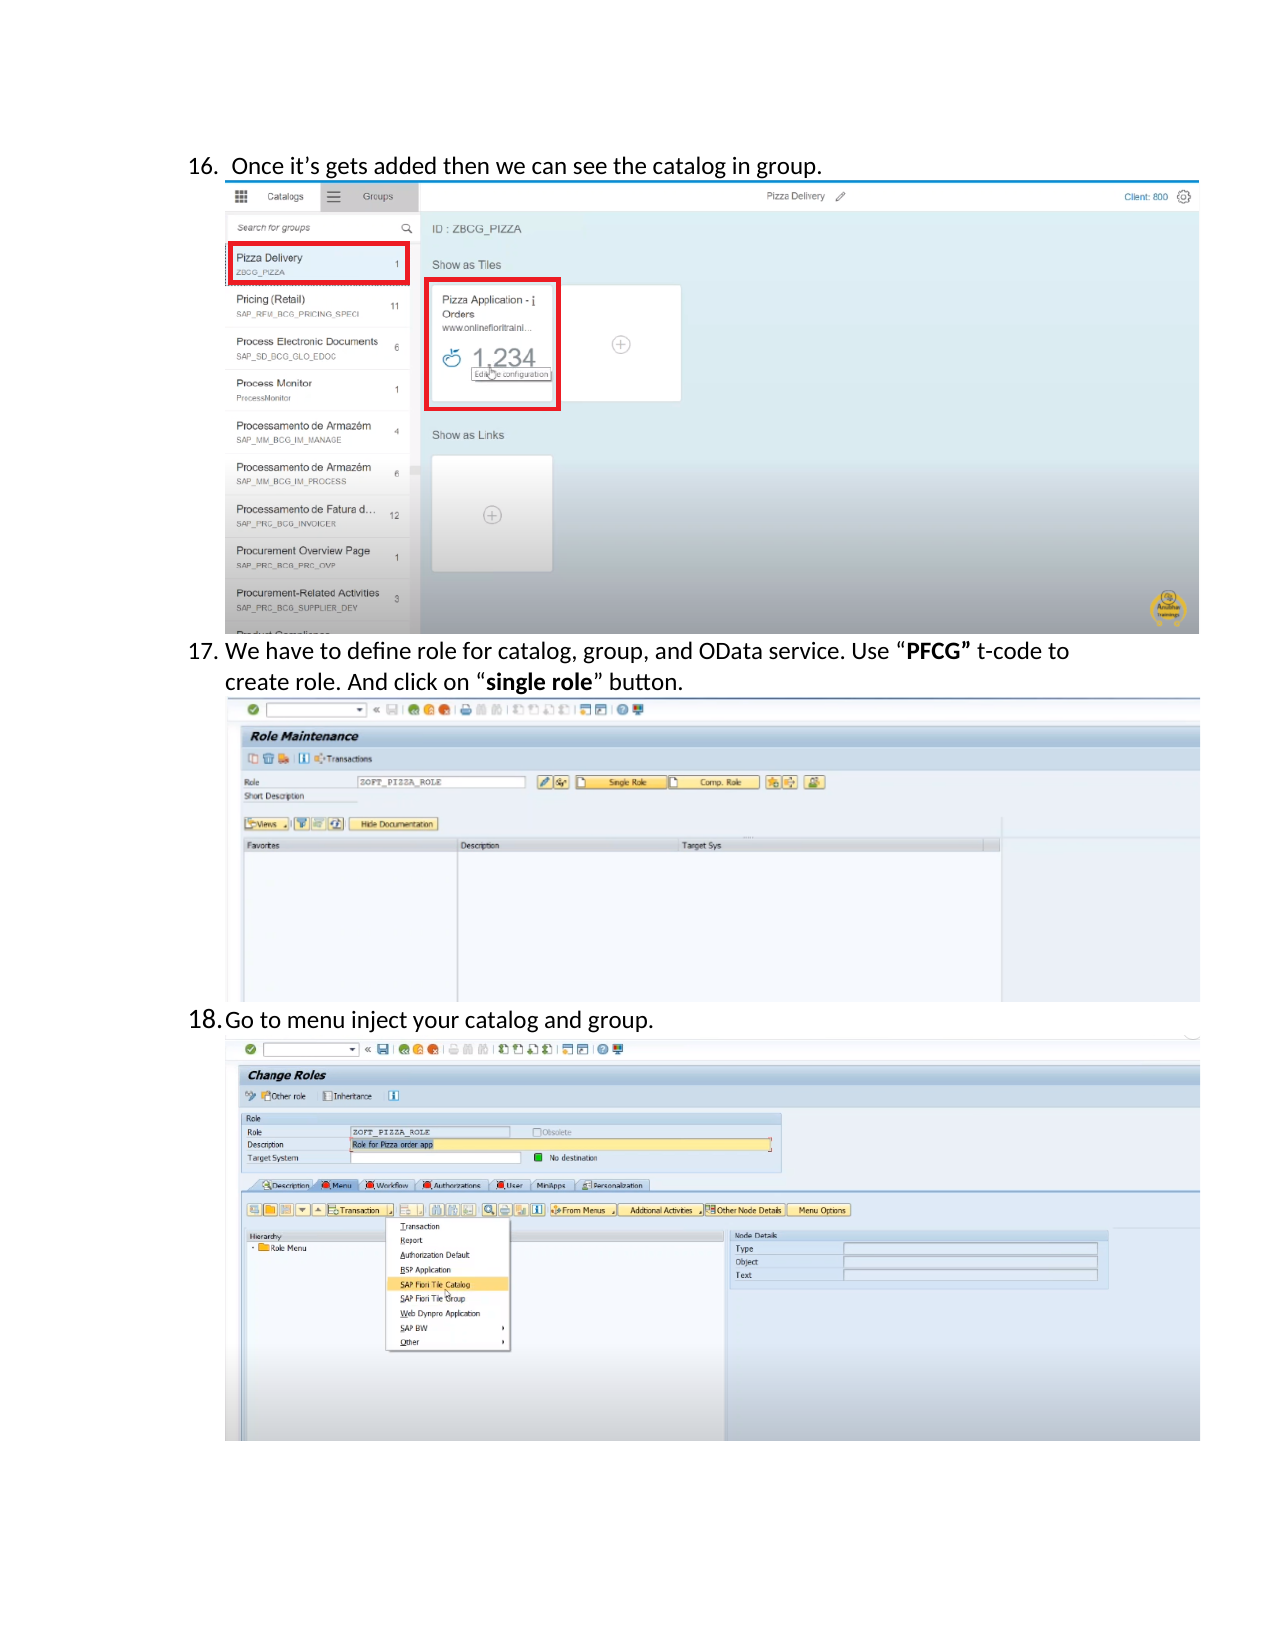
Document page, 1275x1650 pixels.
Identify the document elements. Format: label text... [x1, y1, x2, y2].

picture [225, 696, 1200, 1002]
picture [225, 1035, 1200, 1441]
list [187, 1001, 1125, 1441]
picture [225, 180, 1200, 636]
